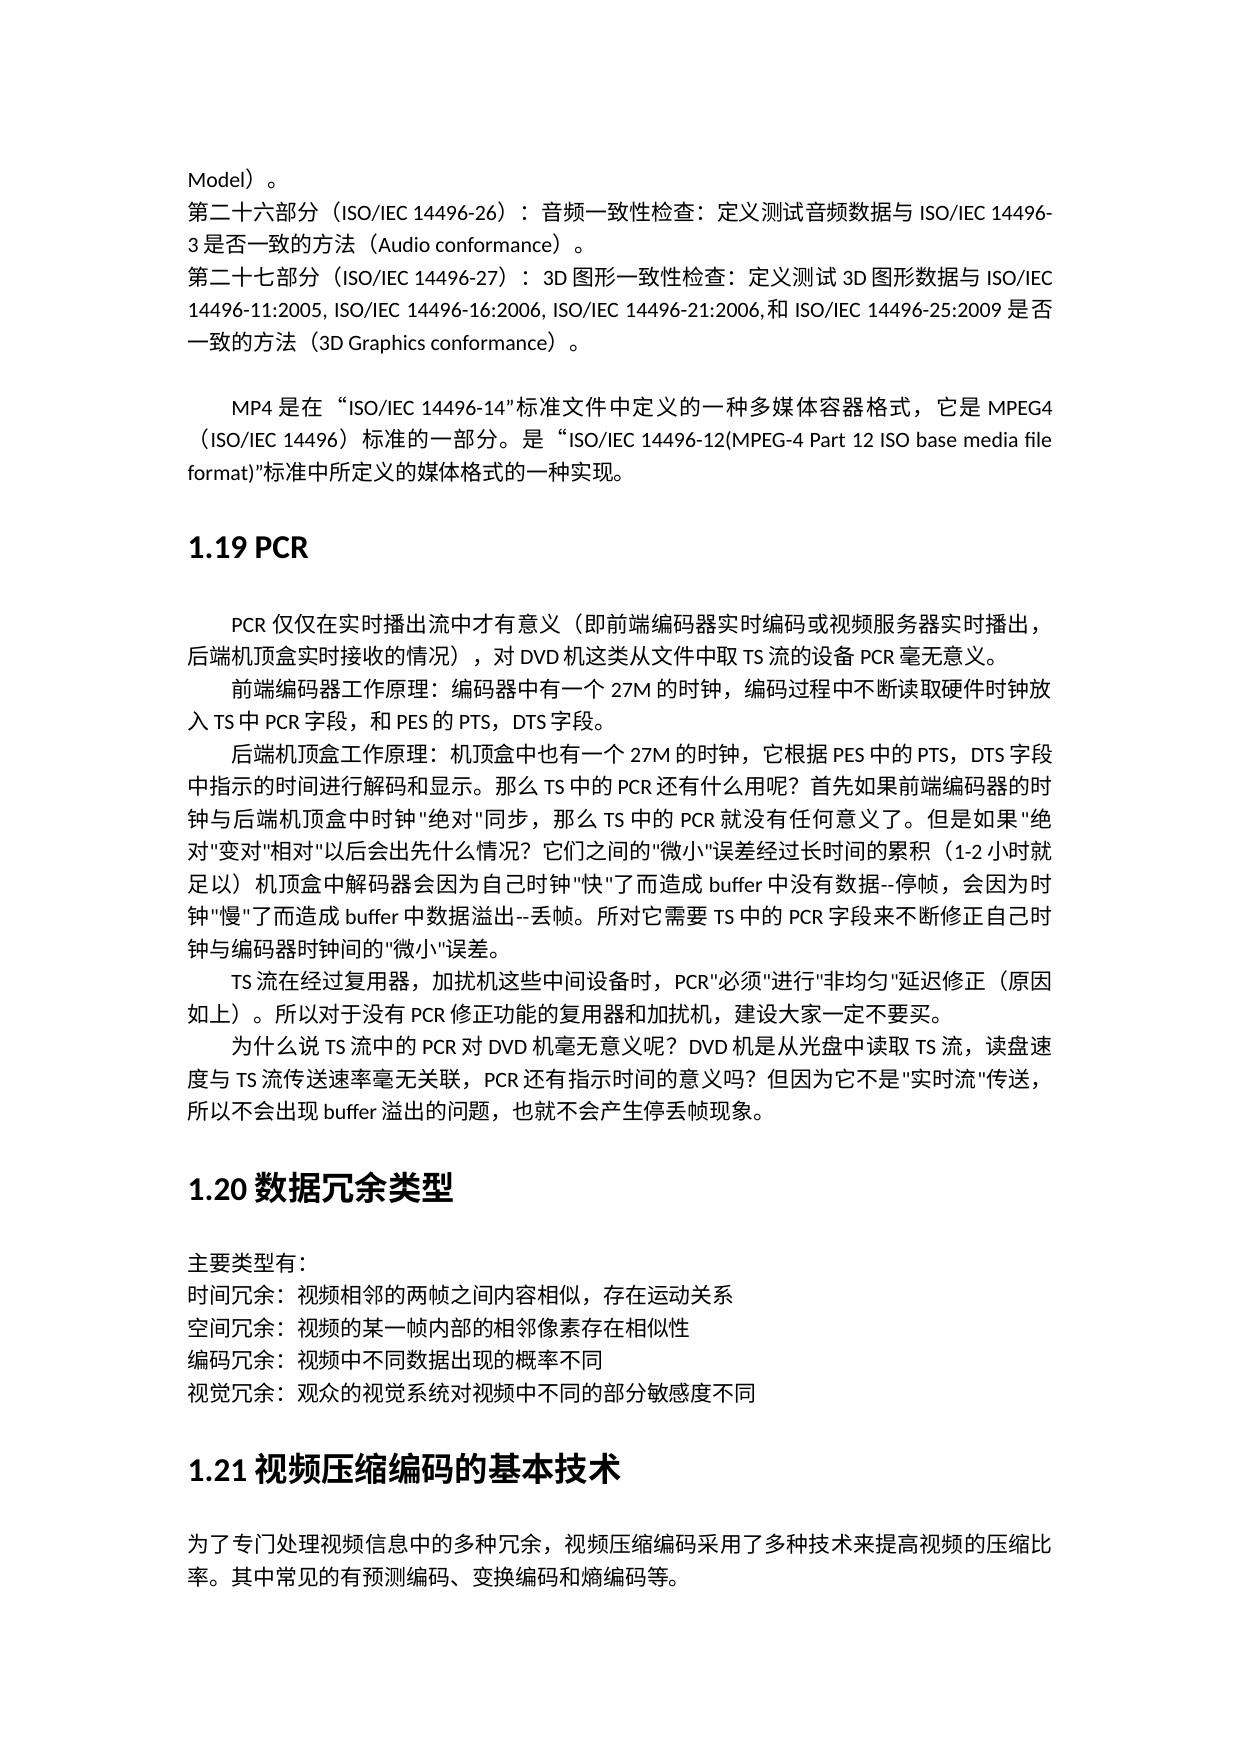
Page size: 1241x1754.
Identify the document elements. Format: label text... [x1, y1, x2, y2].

text 第二十六部分（ISO/IEC 14496-26）：音频一致性检查：定义测试音频数据与ISO/IEC 14496-3是否一致的方法（Audio conformance）。 [187, 194, 1053, 259]
subtitle 1.20 数据冗余类型 [187, 1153, 1053, 1218]
text 视觉冗余：观众的视觉系统对视频中不同的部分敏感度不同 [187, 1375, 1053, 1408]
subtitle 1.19 PCR [187, 514, 1053, 579]
text 第二十七部分（ISO/IEC 14496-27）：3D图形一致性检查：定义测试3D图形数据与ISO/IEC 14496-11:2005, ISO/IEC 14496-16:2006, ISO/IEC 14496-21:2006,和ISO/IEC 14496-25:2009是否一致的方法（3D Graphics conformance）。 [187, 259, 1053, 357]
text 编码冗余：视频中不同数据出现的概率不同 [187, 1343, 1053, 1375]
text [187, 162, 1053, 194]
subtitle 1.21 视频压缩编码的基本技术 [187, 1435, 1053, 1500]
text TS流在经过复用器，加扰机这些中间设备时，PCR"必须"进行"非均匀"延迟修正（原因如上）。所以对于没有PCR修正功能的复用器和加扰机，建设大家一定不要买。 [187, 964, 1053, 1029]
text 前端编码器工作原理：编码器中有一个27M的时钟，编码过程中不断读取硬件时钟放入TS中PCR字段，和PES的PTS，DTS字段。 [187, 671, 1053, 736]
text 主要类型有： [187, 1245, 1053, 1278]
text 后端机顶盒工作原理：机顶盒中也有一个27M的时钟，它根据PES中的PTS，DTS字段中指示的时间进行解码和显示。那么TS中的PCR还有什么用呢？首先如果前端编码器的时钟与后端机顶盒中时钟"绝对"同步，那么TS中的PCR就没有任何意义了。但是如果"绝对"变对"相对"以后会出先什么情况？它们之间的"微小"误差经过长时间的累积（1-2小时就足以）机顶盒中解码器会因为自己时钟"快"了而造成buffer中没有数据--停帧，会因为时钟"慢"了而造成buffer中数据溢出--丢帧。所对它需要TS中的PCR字段来不断修正自己时钟与编码器时钟间的"微小"误差。 [187, 736, 1053, 964]
text 为什么说TS流中的PCR对DVD机毫无意义呢？DVD机是从光盘中读取TS流，读盘速度与TS流传送速率毫无关联，PCR还有指示时间的意义吗？但因为它不是"实时流"传送，所以不会出现buffer溢出的问题，也就不会产生停丢帧现象。 [187, 1029, 1053, 1126]
text 为了专门处理视频信息中的多种冗余，视频压缩编码采用了多种技术来提高视频的压缩比率。其中常见的有预测编码、变换编码和熵编码等。 [187, 1527, 1053, 1592]
text 时间冗余：视频相邻的两帧之间内容相似，存在运动关系 [187, 1278, 1053, 1310]
text MP4是在“ISO/IEC 14496-14”标准文件中定义的一种多媒体容器格式，它是MPEG4 （ISO/IEC 14496）标准的一部分。是“ISO/IEC 14496-12(MPEG-4 Part 12 ISO base media file format)”标准中所定义的媒体格式的一种实现。 [187, 389, 1053, 487]
text PCR 仅仅在实时播出流中才有意义（即前端编码器实时编码或视频服务器实时播出，后端机顶盒实时接收的情况），对DVD机这类从文件中取TS流的设备PCR毫无意义。 [187, 606, 1053, 671]
text 空间冗余：视频的某一帧内部的相邻像素存在相似性 [187, 1310, 1053, 1343]
